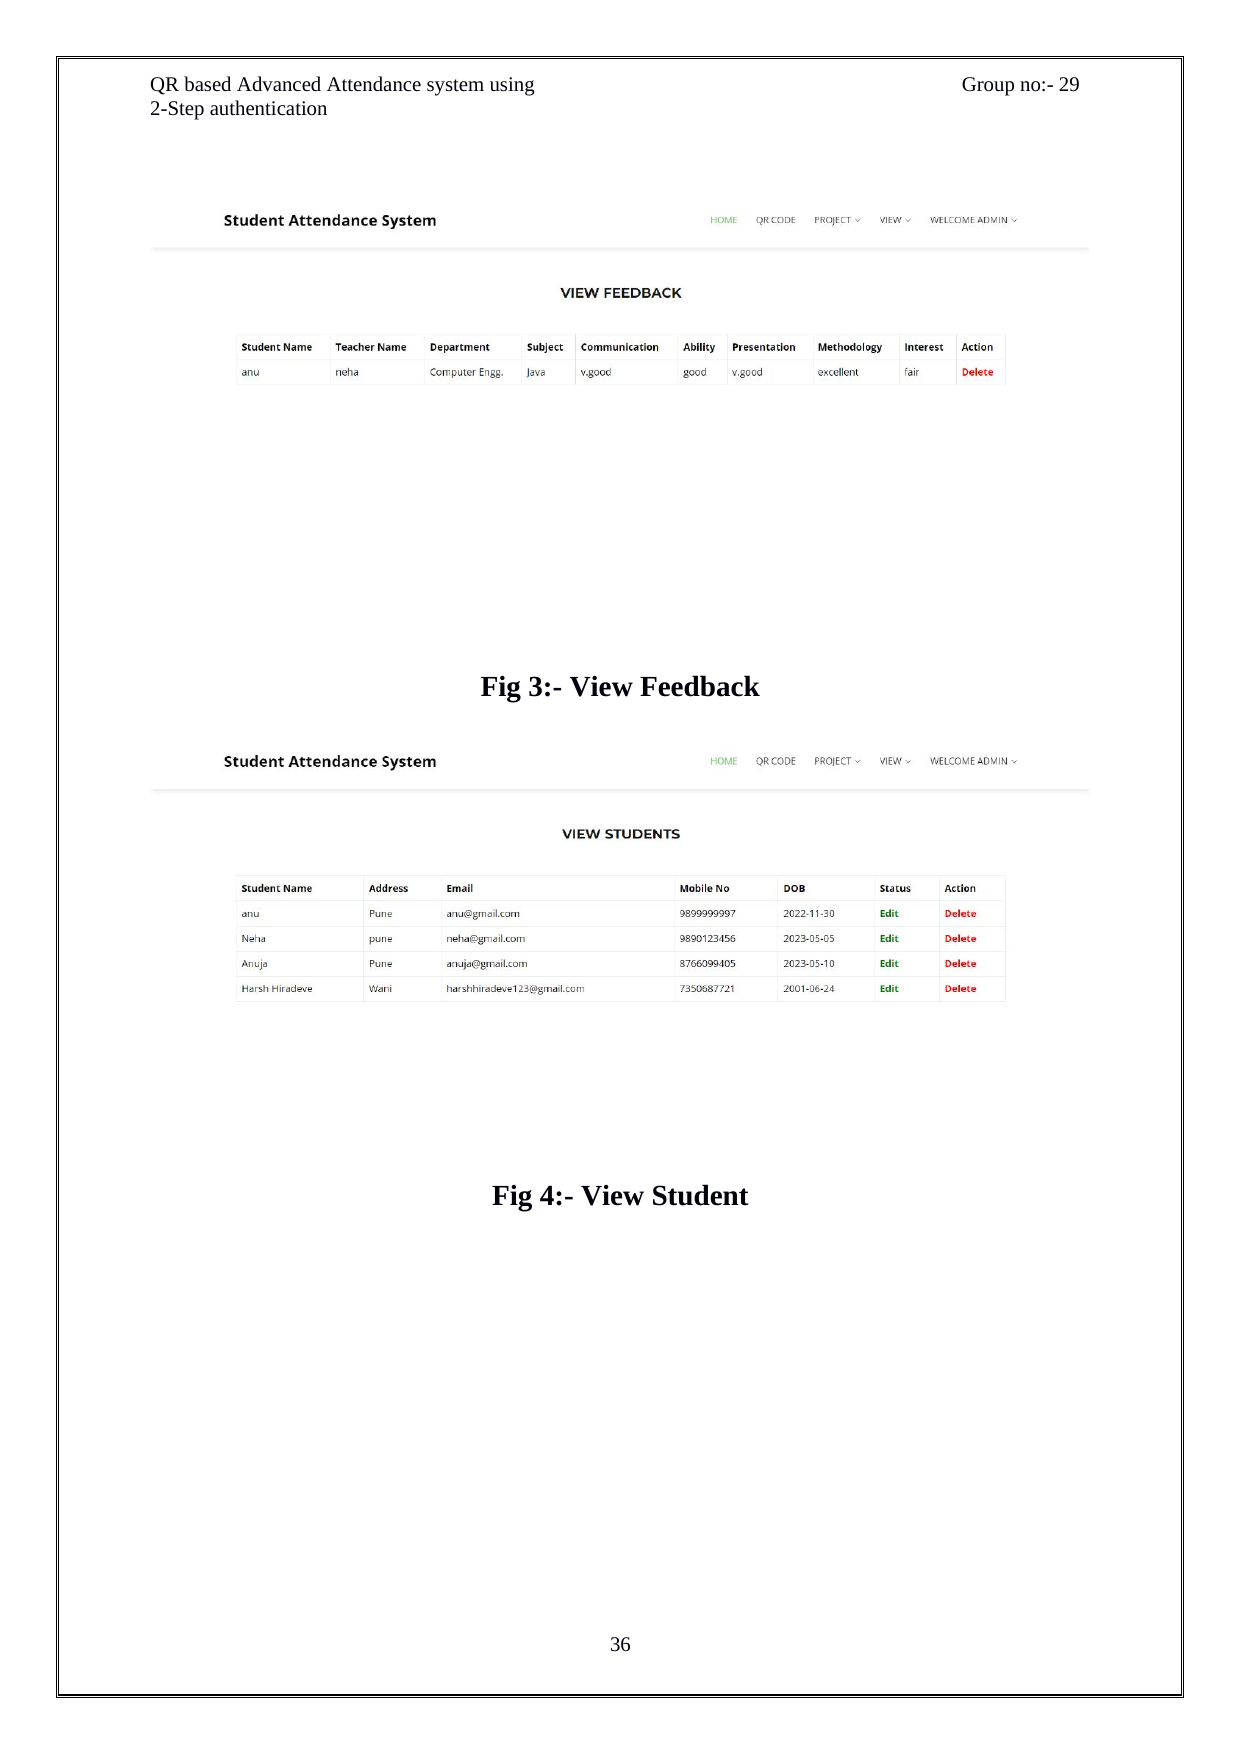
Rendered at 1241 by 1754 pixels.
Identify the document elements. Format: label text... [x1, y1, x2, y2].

picture [150, 736, 1091, 1179]
text Fig 4:- View Student [150, 1179, 1090, 1212]
text Fig 3:- View Feedback [150, 669, 1090, 702]
picture [150, 192, 1091, 636]
